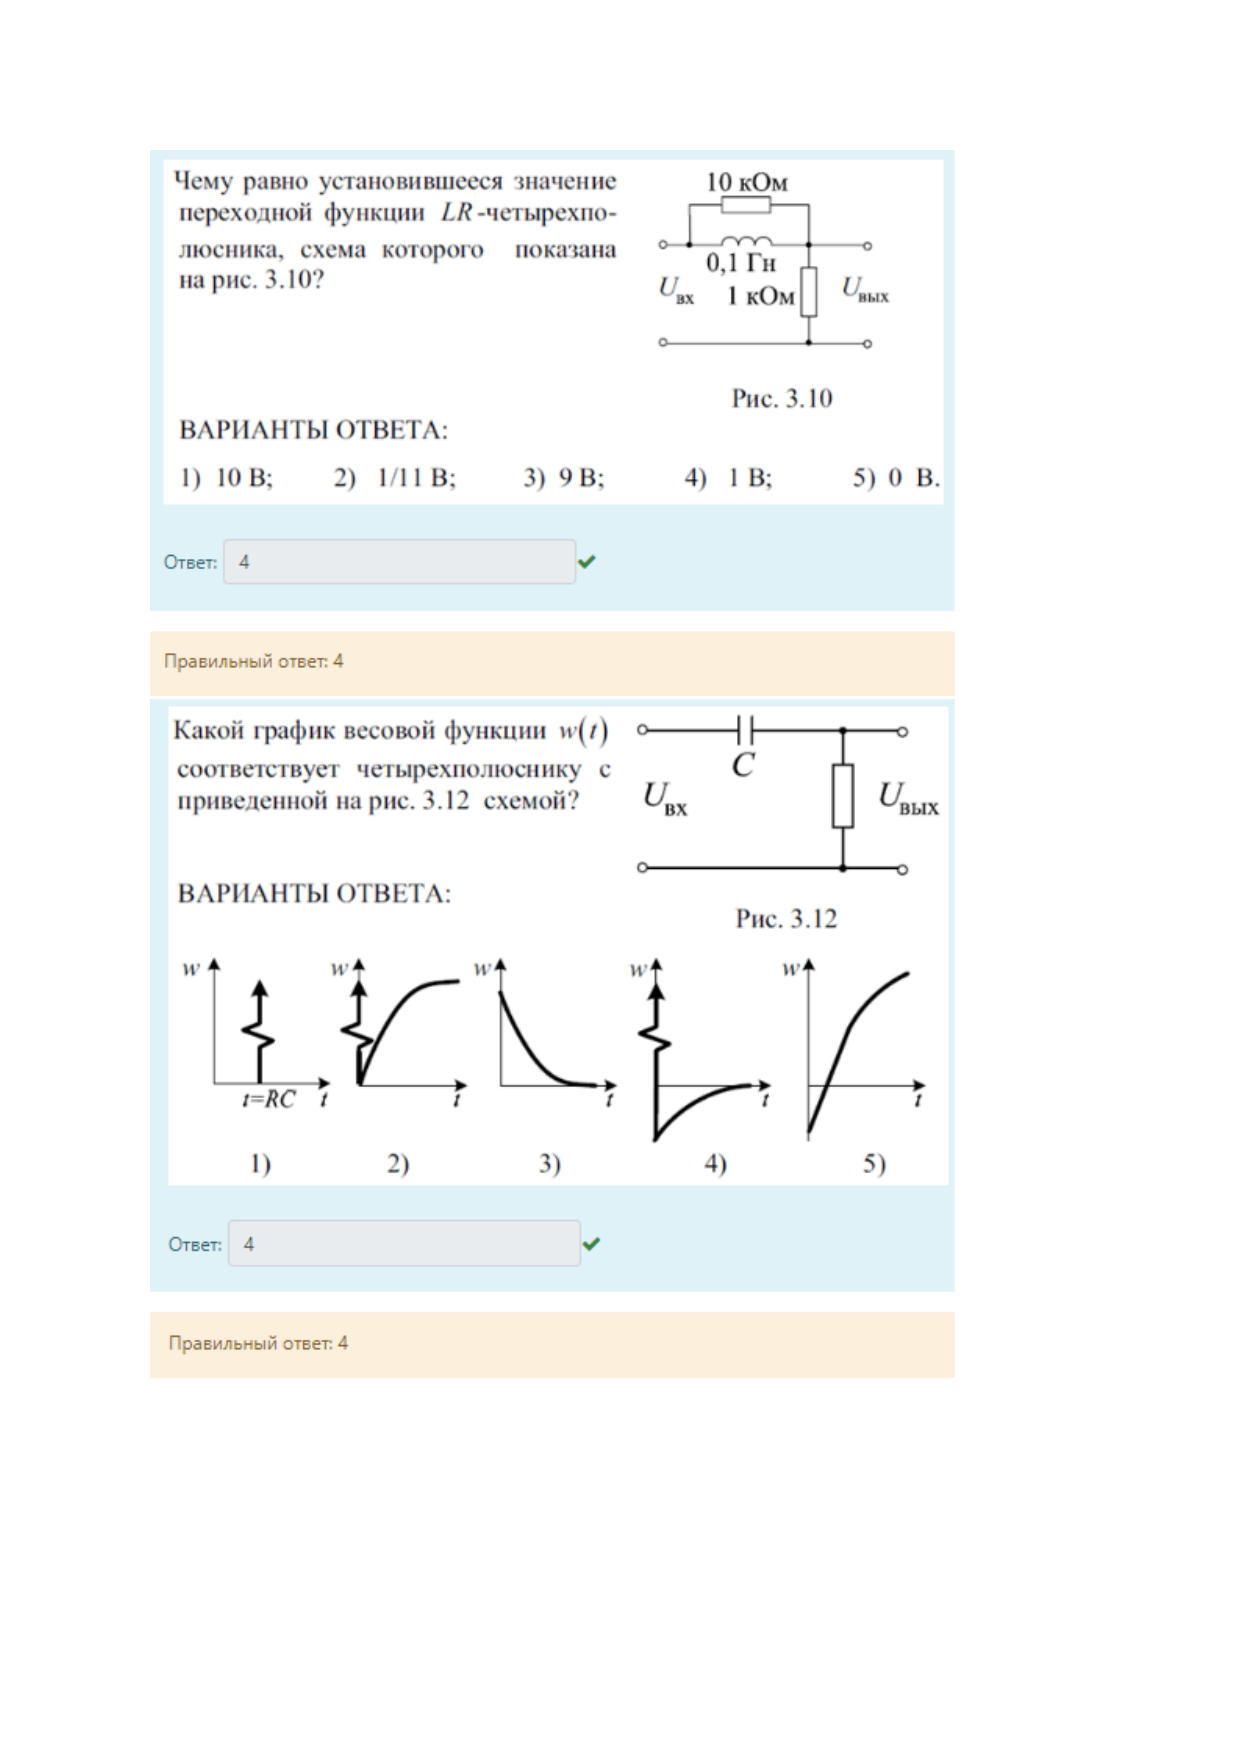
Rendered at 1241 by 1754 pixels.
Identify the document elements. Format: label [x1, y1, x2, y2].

picture [150, 699, 955, 1378]
picture [150, 150, 955, 696]
